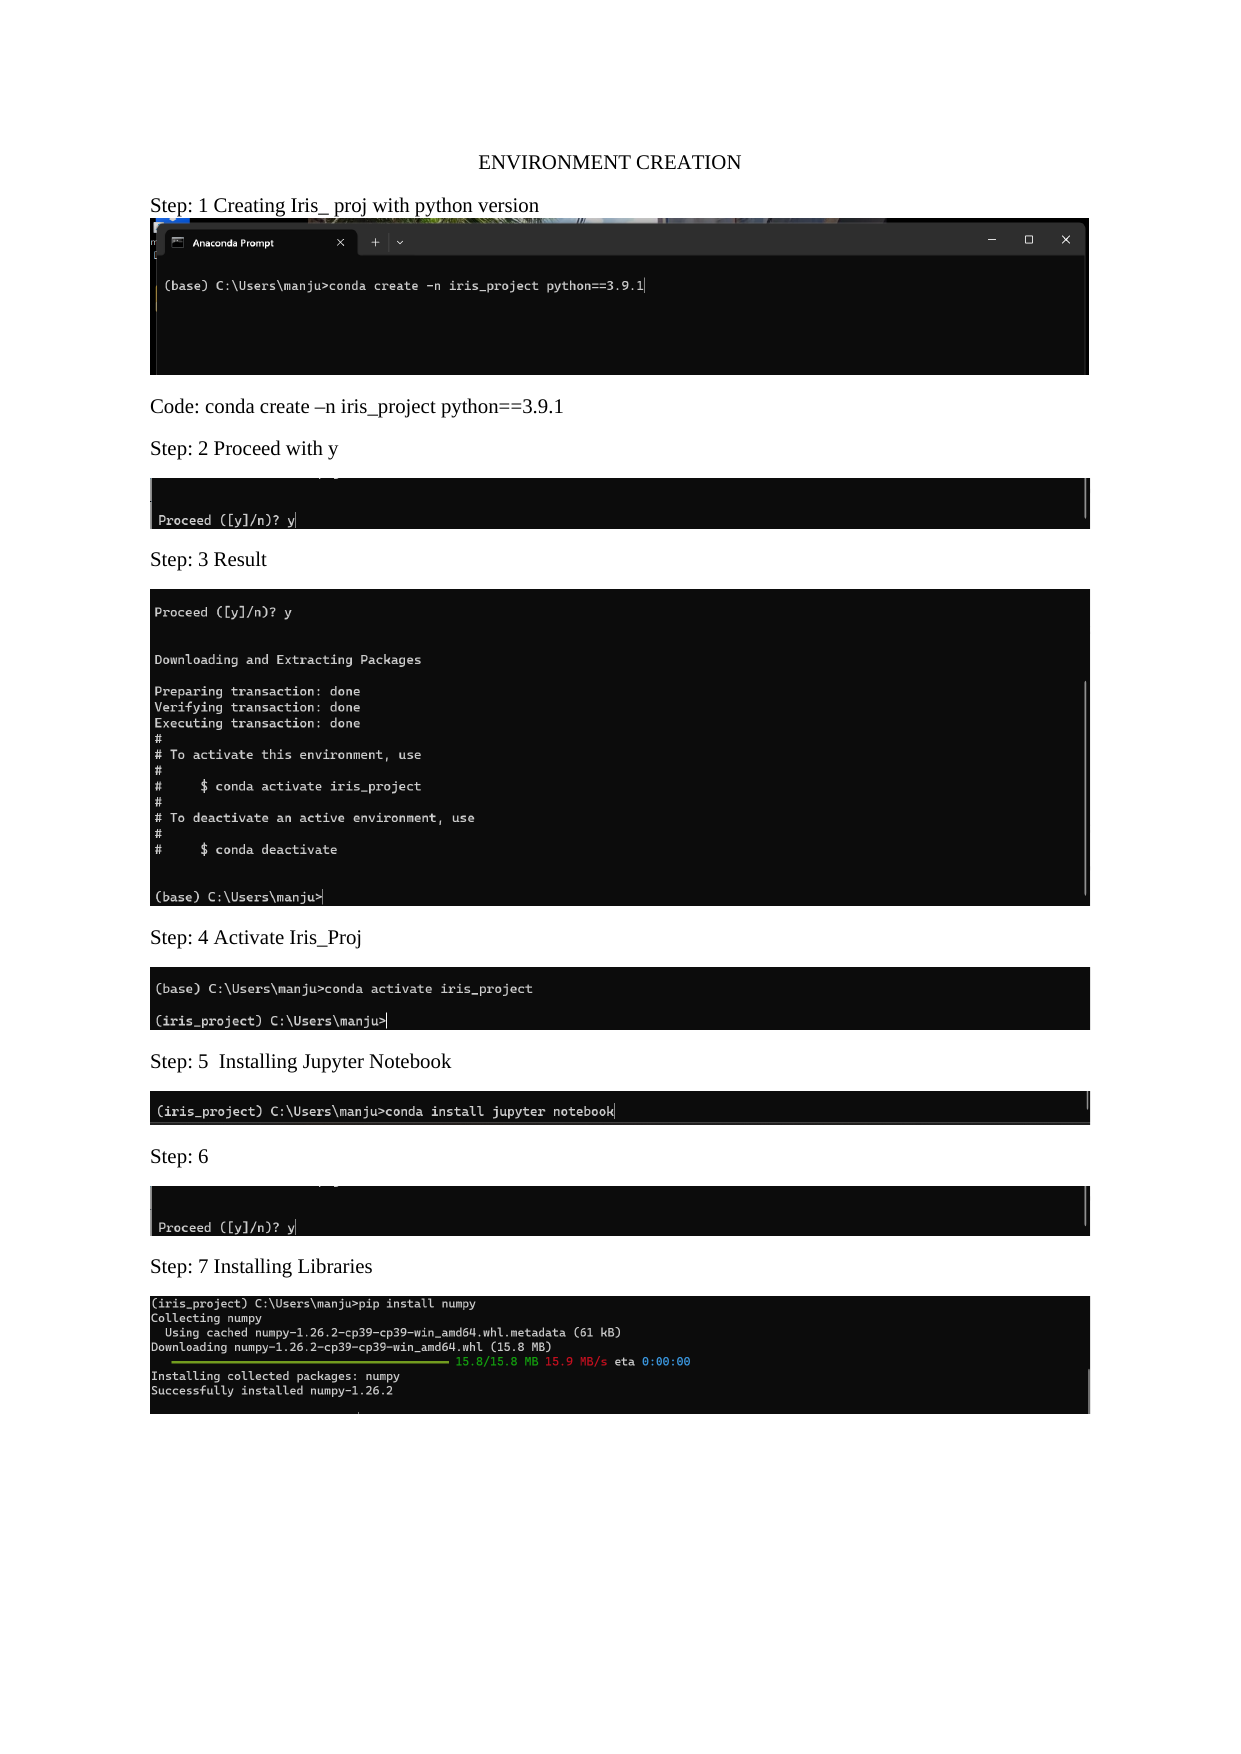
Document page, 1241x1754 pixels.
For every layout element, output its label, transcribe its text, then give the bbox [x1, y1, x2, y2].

text Code: conda create –n iris_project python==3.9.1 [150, 394, 1090, 418]
text Step: 3 Result [150, 547, 1090, 571]
picture [150, 218, 1089, 375]
text Step: 6 [150, 1143, 1090, 1168]
picture [150, 1091, 1091, 1125]
picture [150, 1296, 1091, 1414]
picture [150, 1186, 1091, 1236]
picture [150, 478, 1091, 529]
text Step: 5 Installing Jupyter Notebook [150, 1049, 1090, 1073]
text Step: 7 Installing Libraries [150, 1254, 1090, 1278]
text Step: 4 Activate Iris_Proj [150, 924, 1090, 949]
picture [150, 589, 1091, 906]
text ENVIRONMENT CREATION [150, 150, 1090, 174]
text Step: 2 Proceed with y [150, 436, 1090, 460]
picture [150, 967, 1091, 1030]
